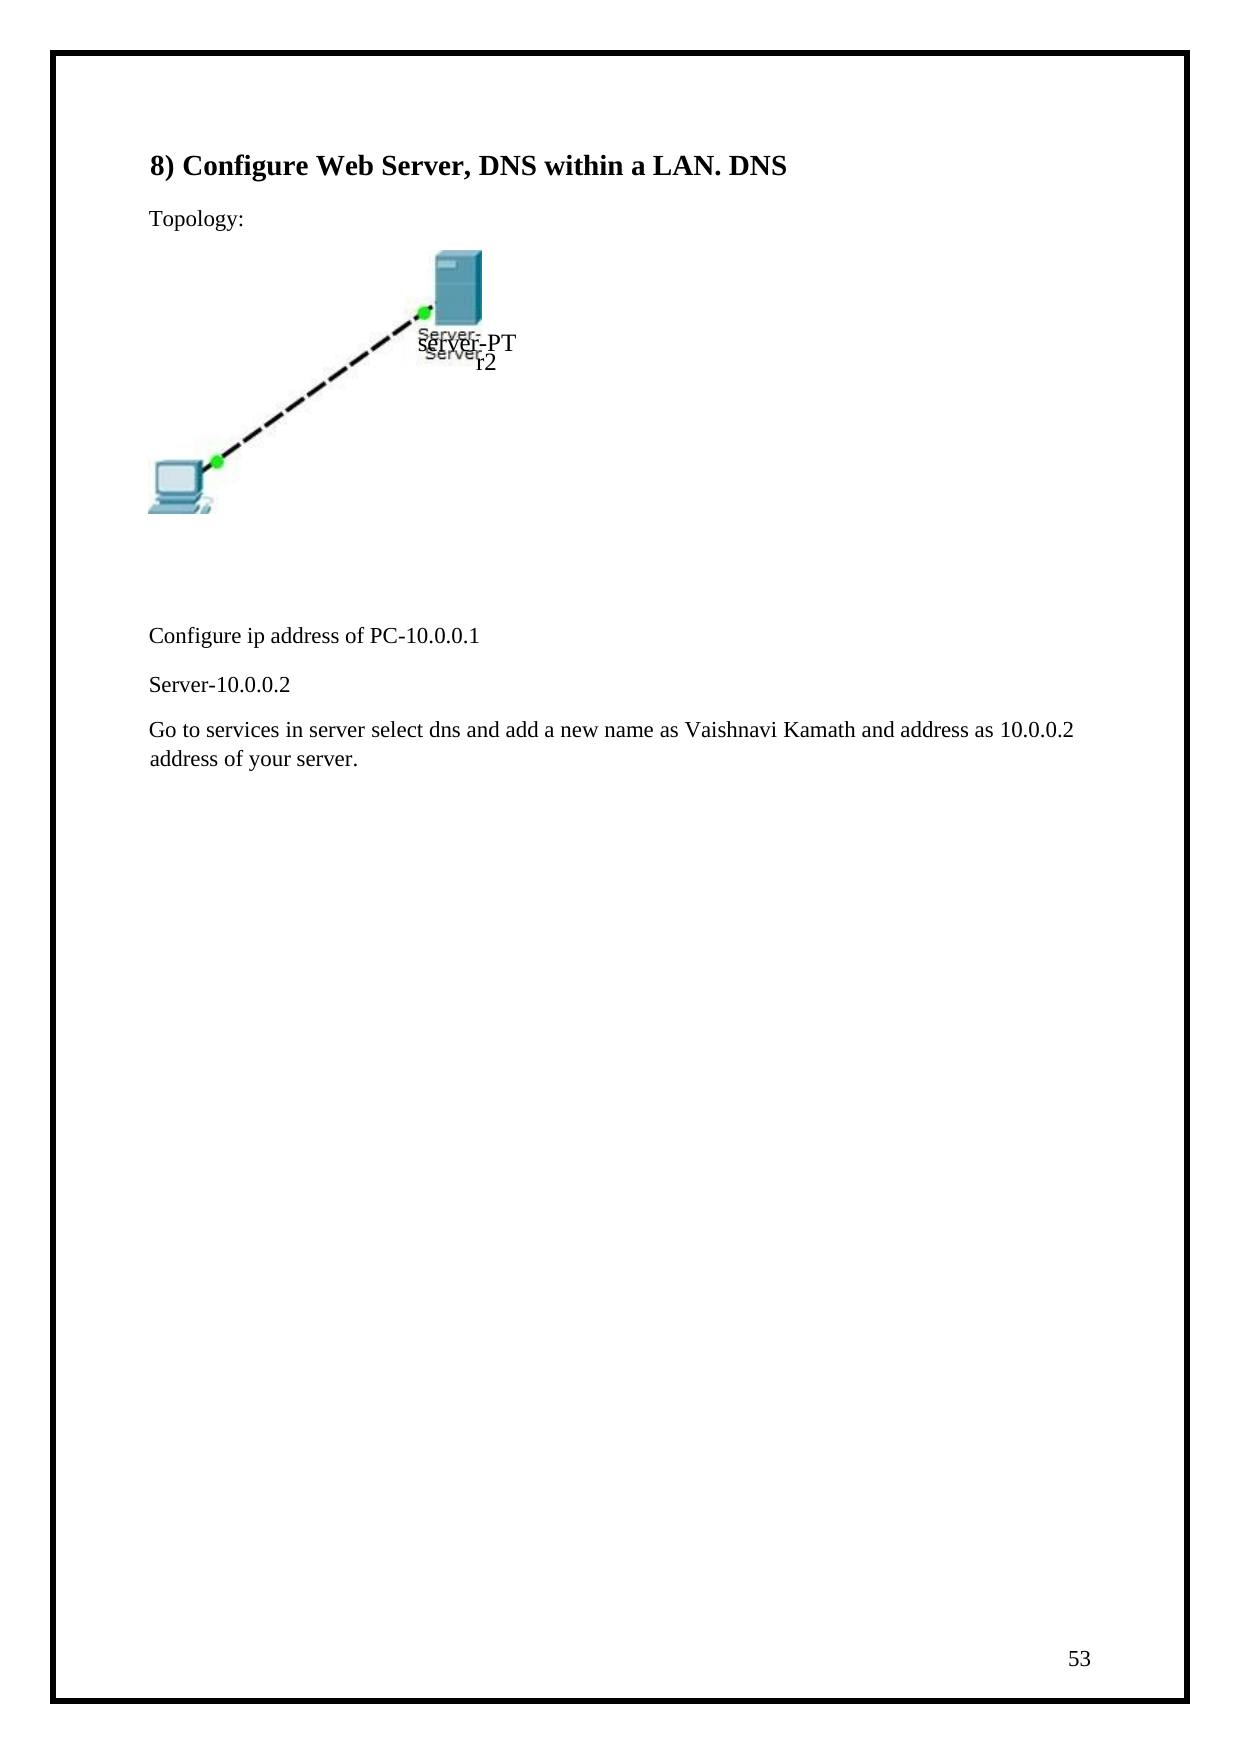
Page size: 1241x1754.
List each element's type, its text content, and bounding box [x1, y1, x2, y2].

picture [148, 250, 482, 514]
text Go to services in server select dns and add a new name as Vaishnavi Kamath and address as 10.0.0.2 [148, 721, 1178, 742]
text Configure ip address of PC-10.0.0.1 Server-10.0.0.2 [148, 622, 481, 698]
text Topology: [148, 205, 1178, 232]
subtitle Configure Web Server, DNS within a LAN. DNS [150, 148, 1178, 181]
text address of your server. [149, 745, 1178, 772]
